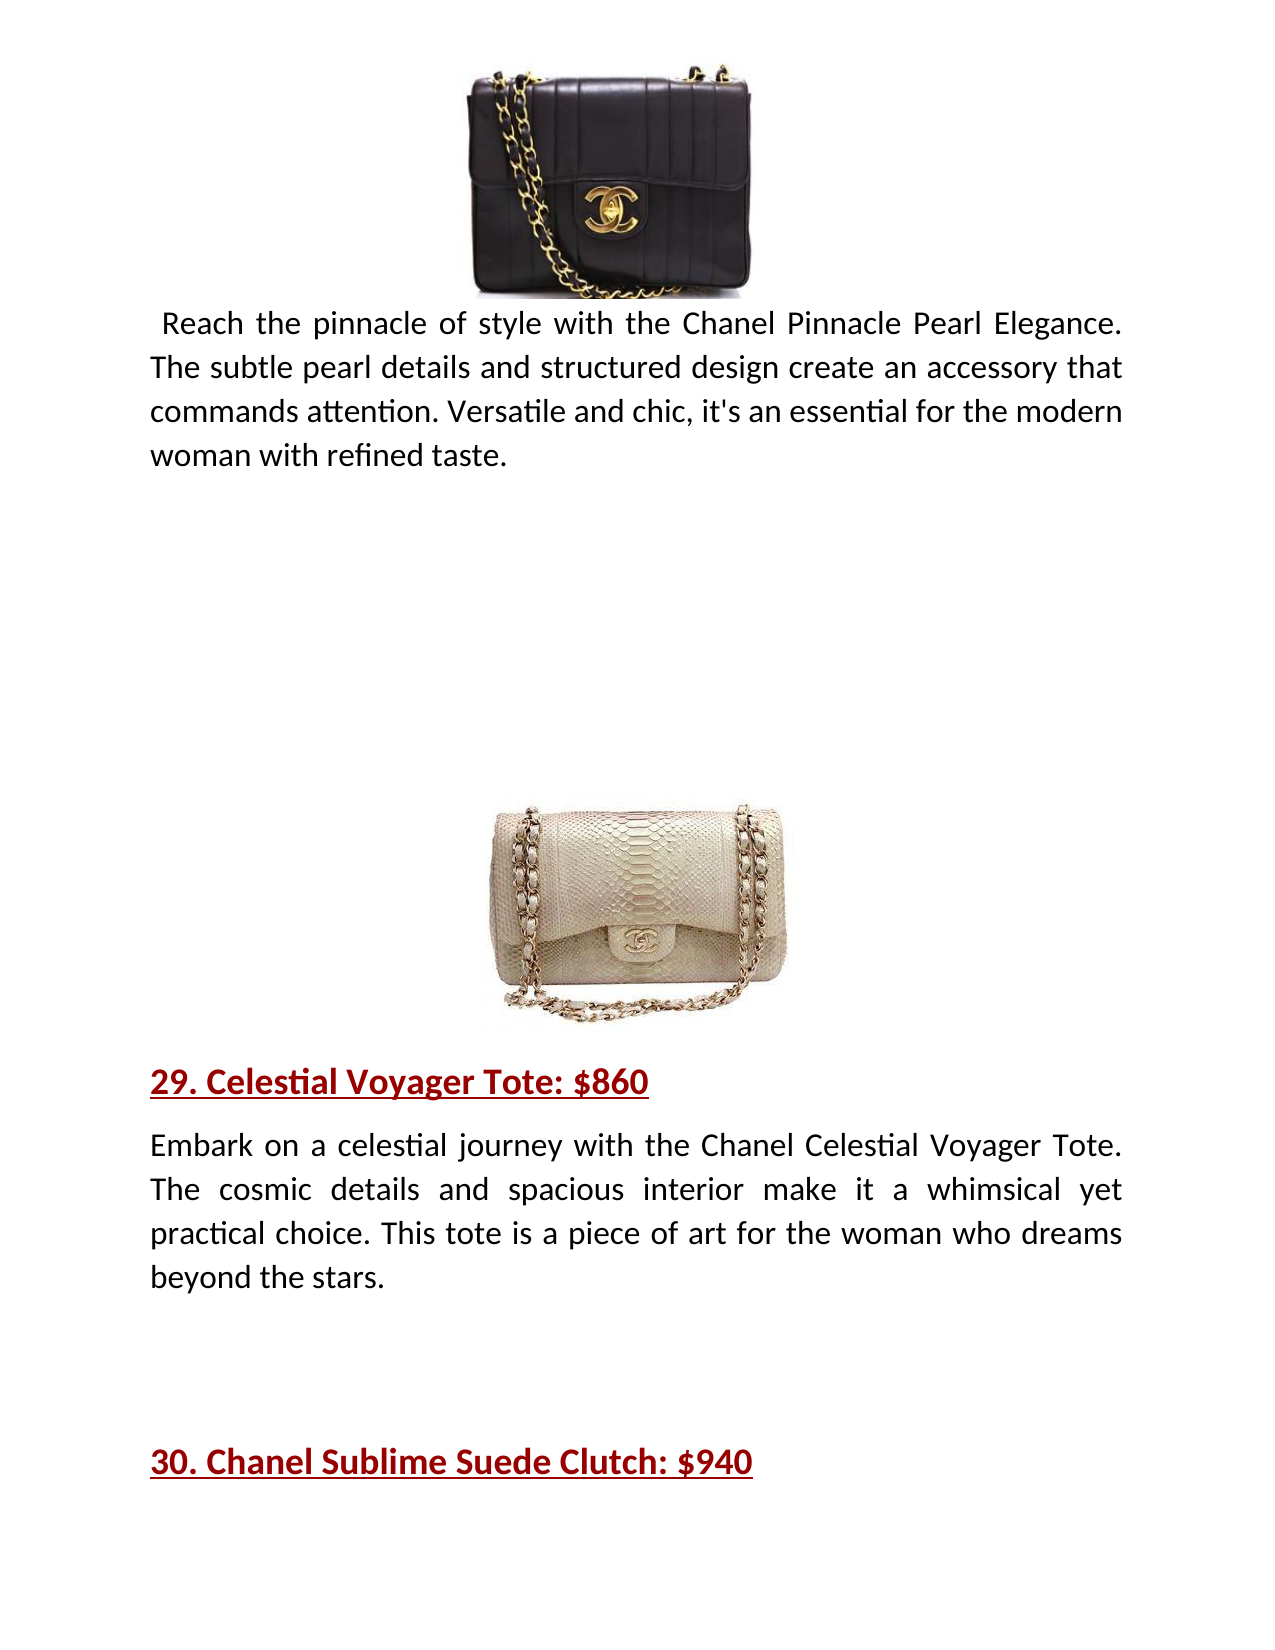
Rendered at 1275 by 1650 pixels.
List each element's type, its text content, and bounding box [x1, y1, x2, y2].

picture [461, 59, 761, 299]
text Reach the pinnacle of style with the Chanel Pinnacle Pearl Elegance. The subtle pearl details and structured design create an accessory that commands attention. Versatile and chic, it's an essential for the modern woman with refined taste. [150, 150, 1124, 474]
text 29. Celestial Voyager Tote: $860 [150, 797, 1124, 1104]
text 30. Chanel Sublime Suede Clutch: $940 [150, 1438, 1124, 1484]
picture [484, 793, 794, 1035]
text Embark on a celestial journey with the Chanel Celestial Voyager Tote. The cosmic details and spacious interior make it a whimsical yet practical choice. This tote is a piece of art for the woman who dreams beyond the stars. [150, 1124, 1124, 1297]
